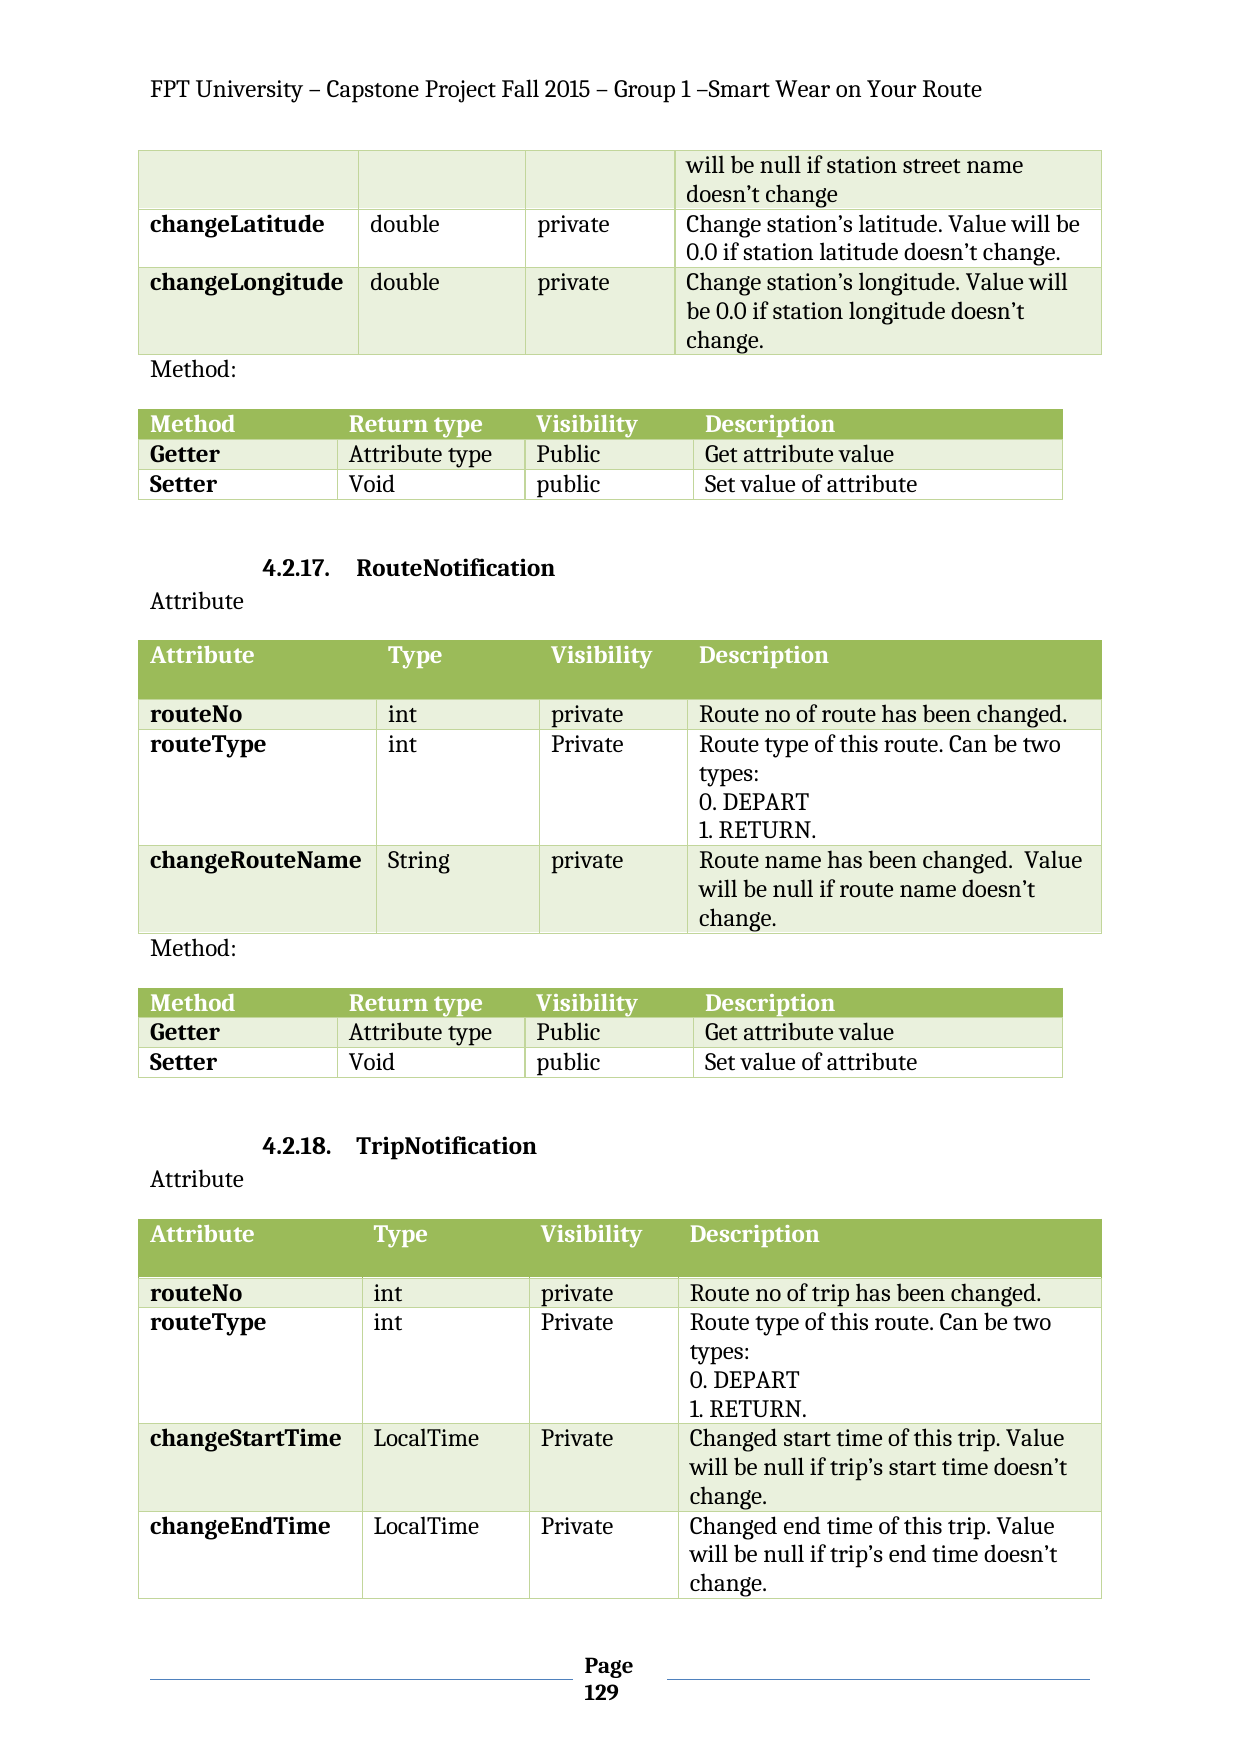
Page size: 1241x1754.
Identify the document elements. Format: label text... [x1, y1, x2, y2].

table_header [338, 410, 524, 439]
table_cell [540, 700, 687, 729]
text Attribute [150, 1165, 1090, 1193]
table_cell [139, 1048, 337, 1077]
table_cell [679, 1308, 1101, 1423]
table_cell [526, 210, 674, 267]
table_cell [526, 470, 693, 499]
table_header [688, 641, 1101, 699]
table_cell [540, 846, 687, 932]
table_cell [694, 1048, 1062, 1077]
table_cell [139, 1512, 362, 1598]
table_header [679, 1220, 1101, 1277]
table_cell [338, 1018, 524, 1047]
subtitle TripNotification [262, 1132, 1090, 1160]
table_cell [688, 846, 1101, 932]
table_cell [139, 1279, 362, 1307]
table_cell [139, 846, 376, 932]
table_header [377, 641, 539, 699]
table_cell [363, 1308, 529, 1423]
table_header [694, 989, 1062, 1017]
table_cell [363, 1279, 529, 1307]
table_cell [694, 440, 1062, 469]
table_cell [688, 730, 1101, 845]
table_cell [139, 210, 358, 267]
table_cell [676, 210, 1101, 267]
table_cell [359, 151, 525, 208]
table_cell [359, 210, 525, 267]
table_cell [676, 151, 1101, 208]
subtitle RouteNotification [262, 553, 1090, 582]
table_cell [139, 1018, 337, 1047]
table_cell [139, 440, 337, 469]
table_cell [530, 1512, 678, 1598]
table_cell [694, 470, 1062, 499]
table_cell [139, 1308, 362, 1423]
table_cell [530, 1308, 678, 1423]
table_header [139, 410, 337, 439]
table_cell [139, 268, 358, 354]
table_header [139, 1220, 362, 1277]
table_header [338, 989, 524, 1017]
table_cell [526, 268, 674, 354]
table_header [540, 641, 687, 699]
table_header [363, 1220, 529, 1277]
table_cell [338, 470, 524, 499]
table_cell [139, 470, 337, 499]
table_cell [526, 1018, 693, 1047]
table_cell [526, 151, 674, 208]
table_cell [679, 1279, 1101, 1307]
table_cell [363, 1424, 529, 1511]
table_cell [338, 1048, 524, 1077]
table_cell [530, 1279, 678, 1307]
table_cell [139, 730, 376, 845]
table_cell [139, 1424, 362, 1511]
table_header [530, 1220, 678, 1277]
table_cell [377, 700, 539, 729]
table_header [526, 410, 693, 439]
text Method: [150, 355, 1090, 384]
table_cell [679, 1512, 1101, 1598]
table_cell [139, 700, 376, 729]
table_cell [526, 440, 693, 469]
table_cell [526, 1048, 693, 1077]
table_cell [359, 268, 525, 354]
text Attribute [150, 587, 1090, 615]
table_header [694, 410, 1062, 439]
text Method: [150, 934, 1090, 962]
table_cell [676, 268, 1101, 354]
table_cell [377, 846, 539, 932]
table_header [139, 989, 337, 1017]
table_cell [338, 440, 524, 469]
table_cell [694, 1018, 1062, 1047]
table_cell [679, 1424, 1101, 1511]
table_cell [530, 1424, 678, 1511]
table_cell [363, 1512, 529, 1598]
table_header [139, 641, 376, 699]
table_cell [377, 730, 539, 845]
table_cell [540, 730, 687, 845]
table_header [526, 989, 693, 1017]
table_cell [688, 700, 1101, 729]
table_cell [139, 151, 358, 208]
